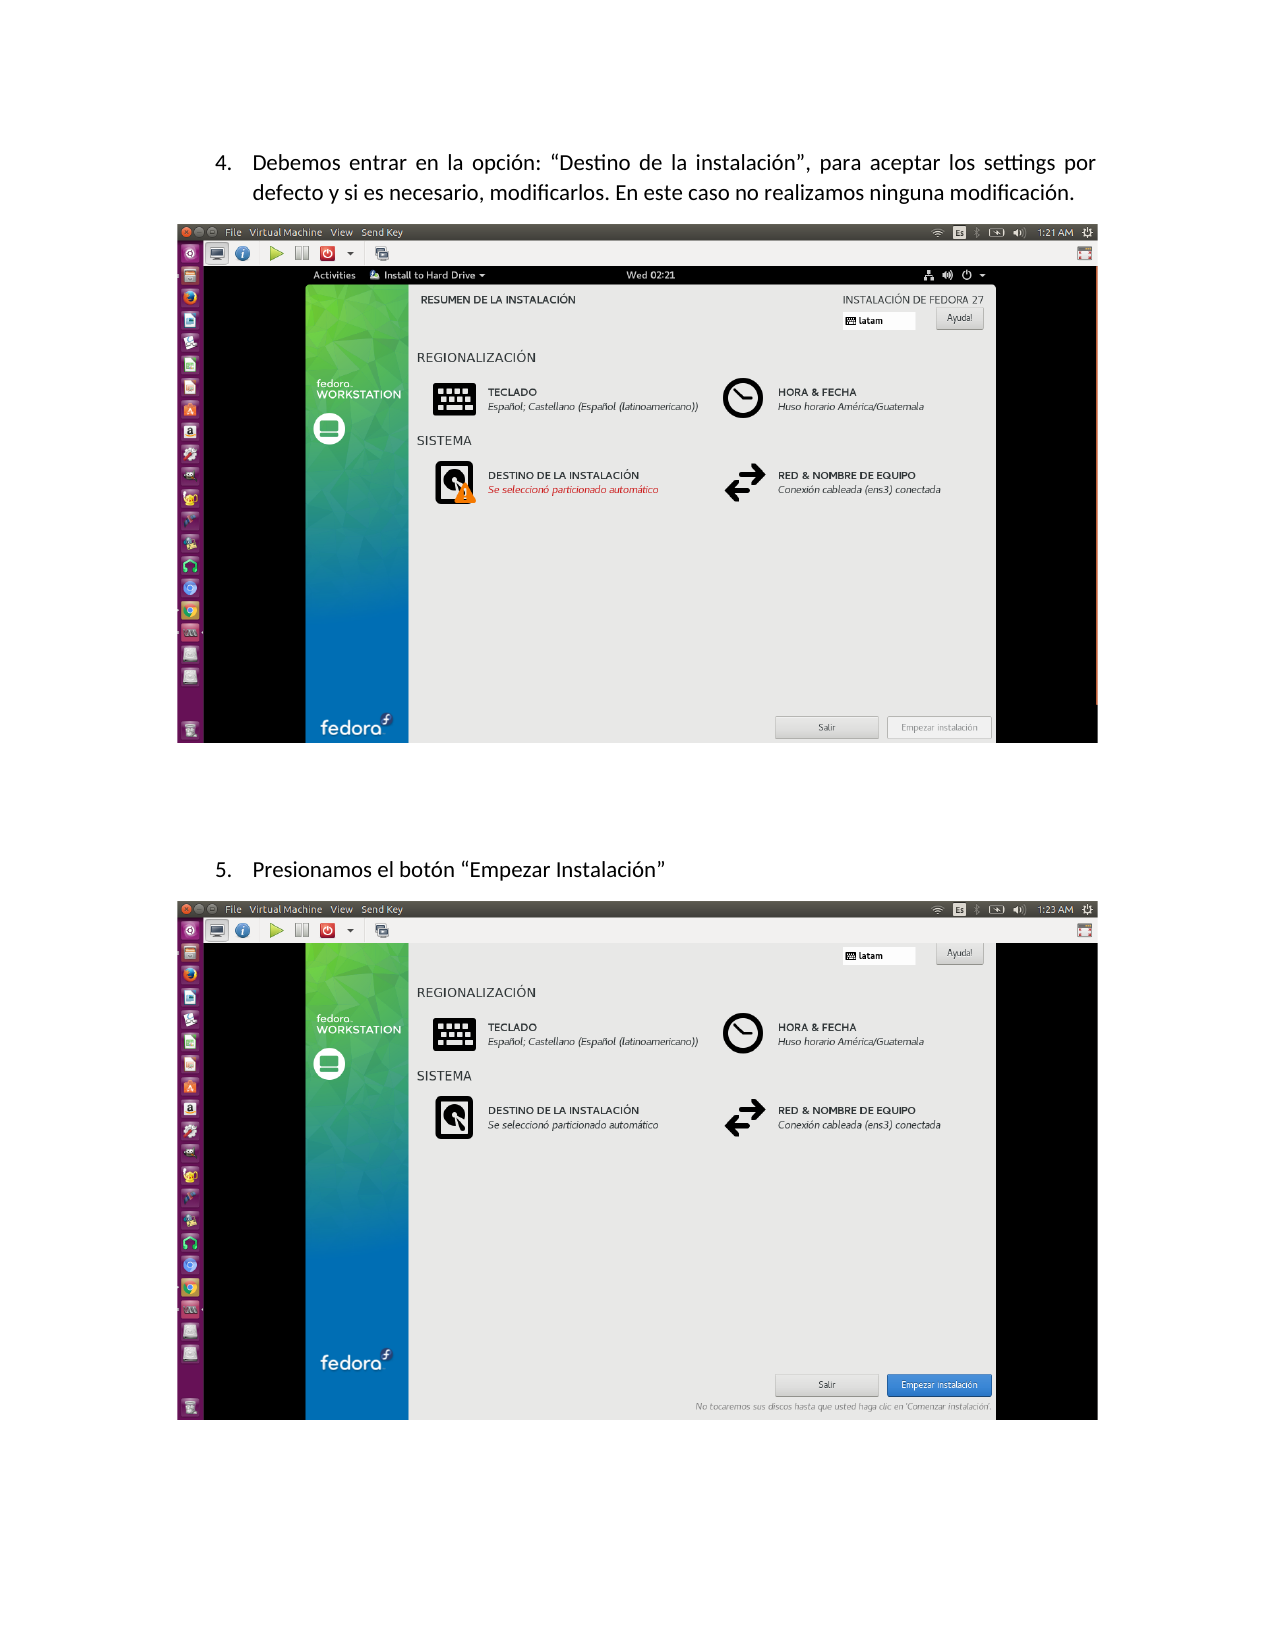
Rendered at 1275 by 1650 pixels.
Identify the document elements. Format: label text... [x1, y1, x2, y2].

list Debemos entrar en la opción: “Destino de la instalación”, para aceptar los settings por defecto y si es necesario, modificarlos. En este caso no realizamos ninguna modificación. [215, 148, 1098, 206]
picture [177, 901, 1098, 1420]
picture [177, 224, 1098, 743]
list Presionamos el botón “Empezar Instalación” [215, 855, 1098, 883]
